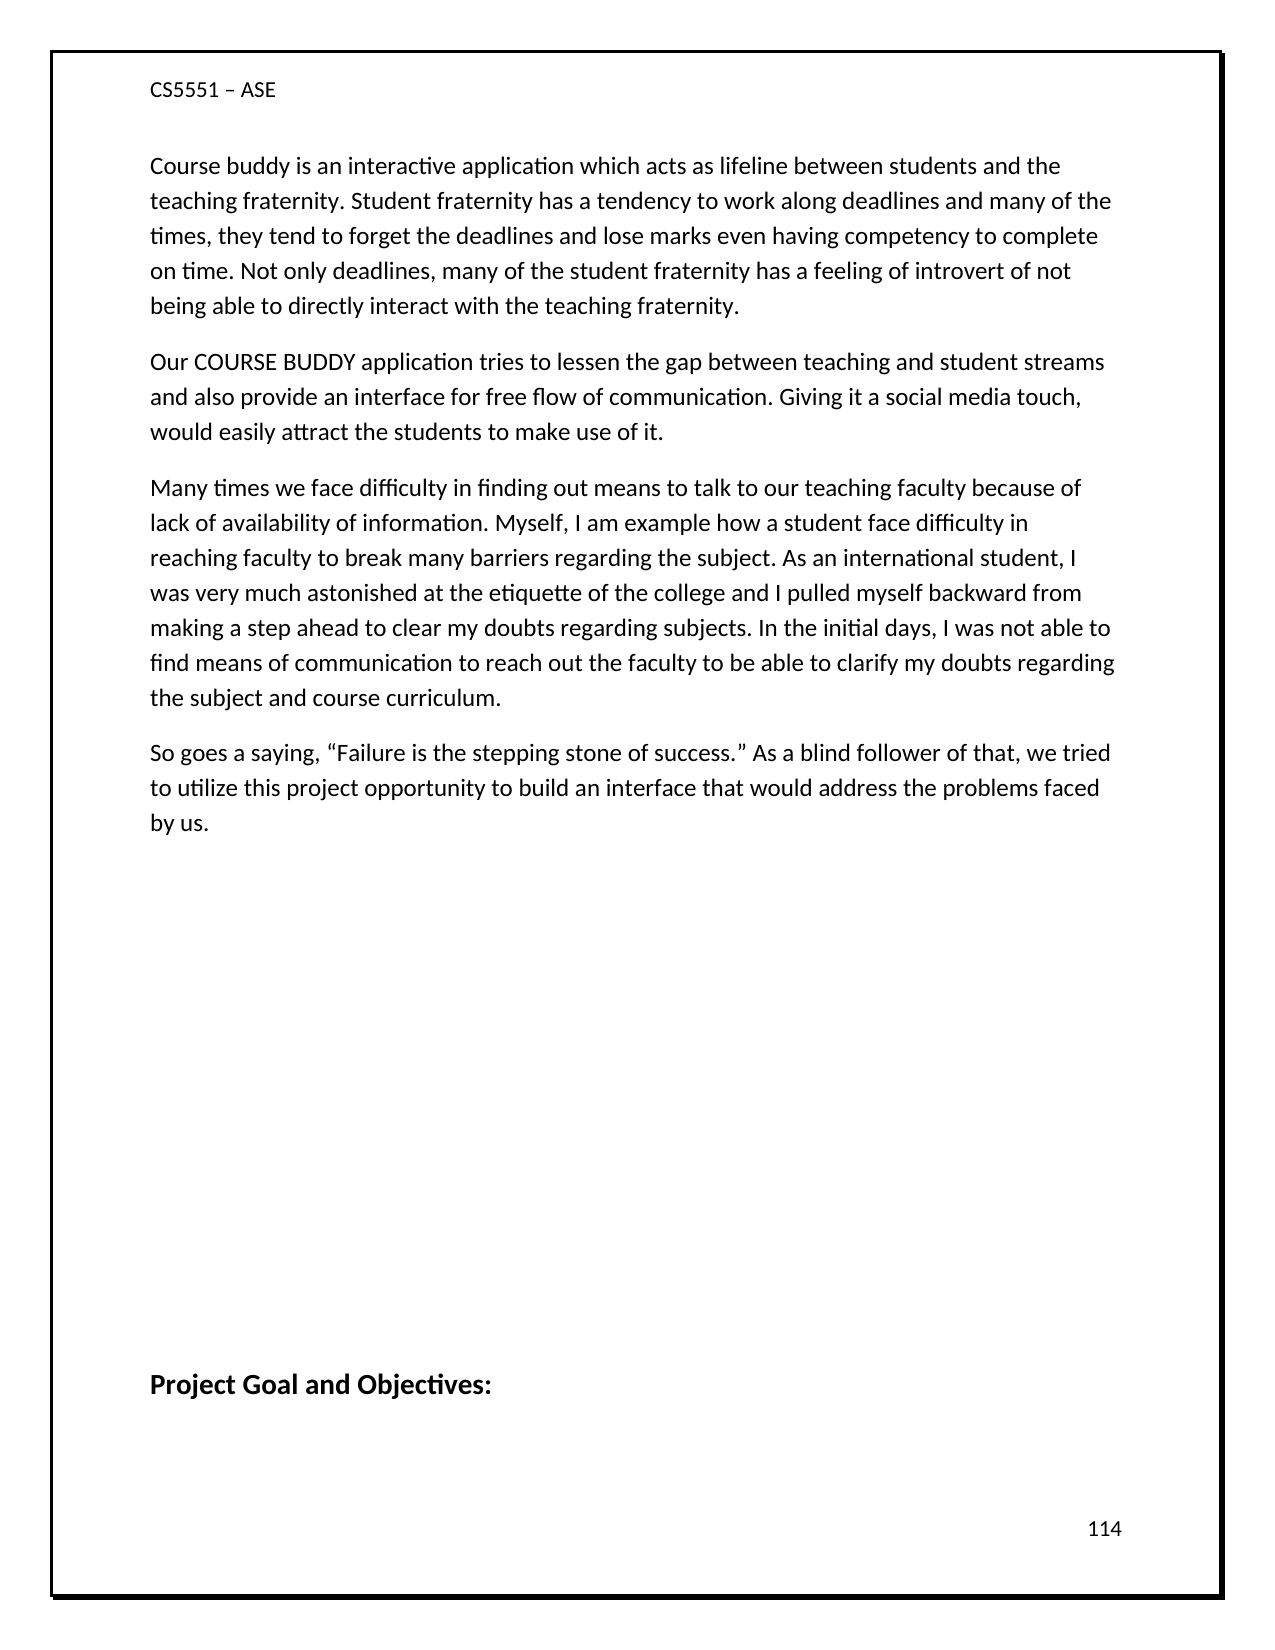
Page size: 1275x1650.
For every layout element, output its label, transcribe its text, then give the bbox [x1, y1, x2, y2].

text Project Goal and Objectives: [150, 1366, 1122, 1401]
text Many times we face difficulty in finding out means to talk to our teaching faculty because of lack of availability of information. Myself, I am example how a student face difficulty in reaching faculty to break many barriers regarding the subject. As an international student, I was very much astonished at the etiquette of the college and I pulled myself backward from making a step ahead to clear my doubts regarding subjects. In the initial days, I was not able to find means of communication to reach out the faculty to be able to clarify my doubts regarding the subject and course curriculum. [150, 472, 1122, 712]
text So goes a saying, “Failure is the stepping stone of success.” As a blind follower of that, we tried to utilize this project opportunity to build an interface that would address the problems faced by us. [150, 737, 1122, 838]
text Our COURSE BUDDY application tries to lessen the gap between teaching and student streams and also provide an interface for free flow of communication. Giving it a social media touch, would easily attract the students to make use of it. [150, 346, 1122, 446]
text Course buddy is an interactive application which acts as lifeline between students and the teaching fraternity. Student fraternity has a tendency to work along deadlines and many of the times, they tend to forget the deadlines and lose marks even having competency to complete on time. Not only deadlines, many of the student fraternity has a feeling of introvert of not being able to directly interact with the teaching fraternity. [150, 150, 1122, 321]
